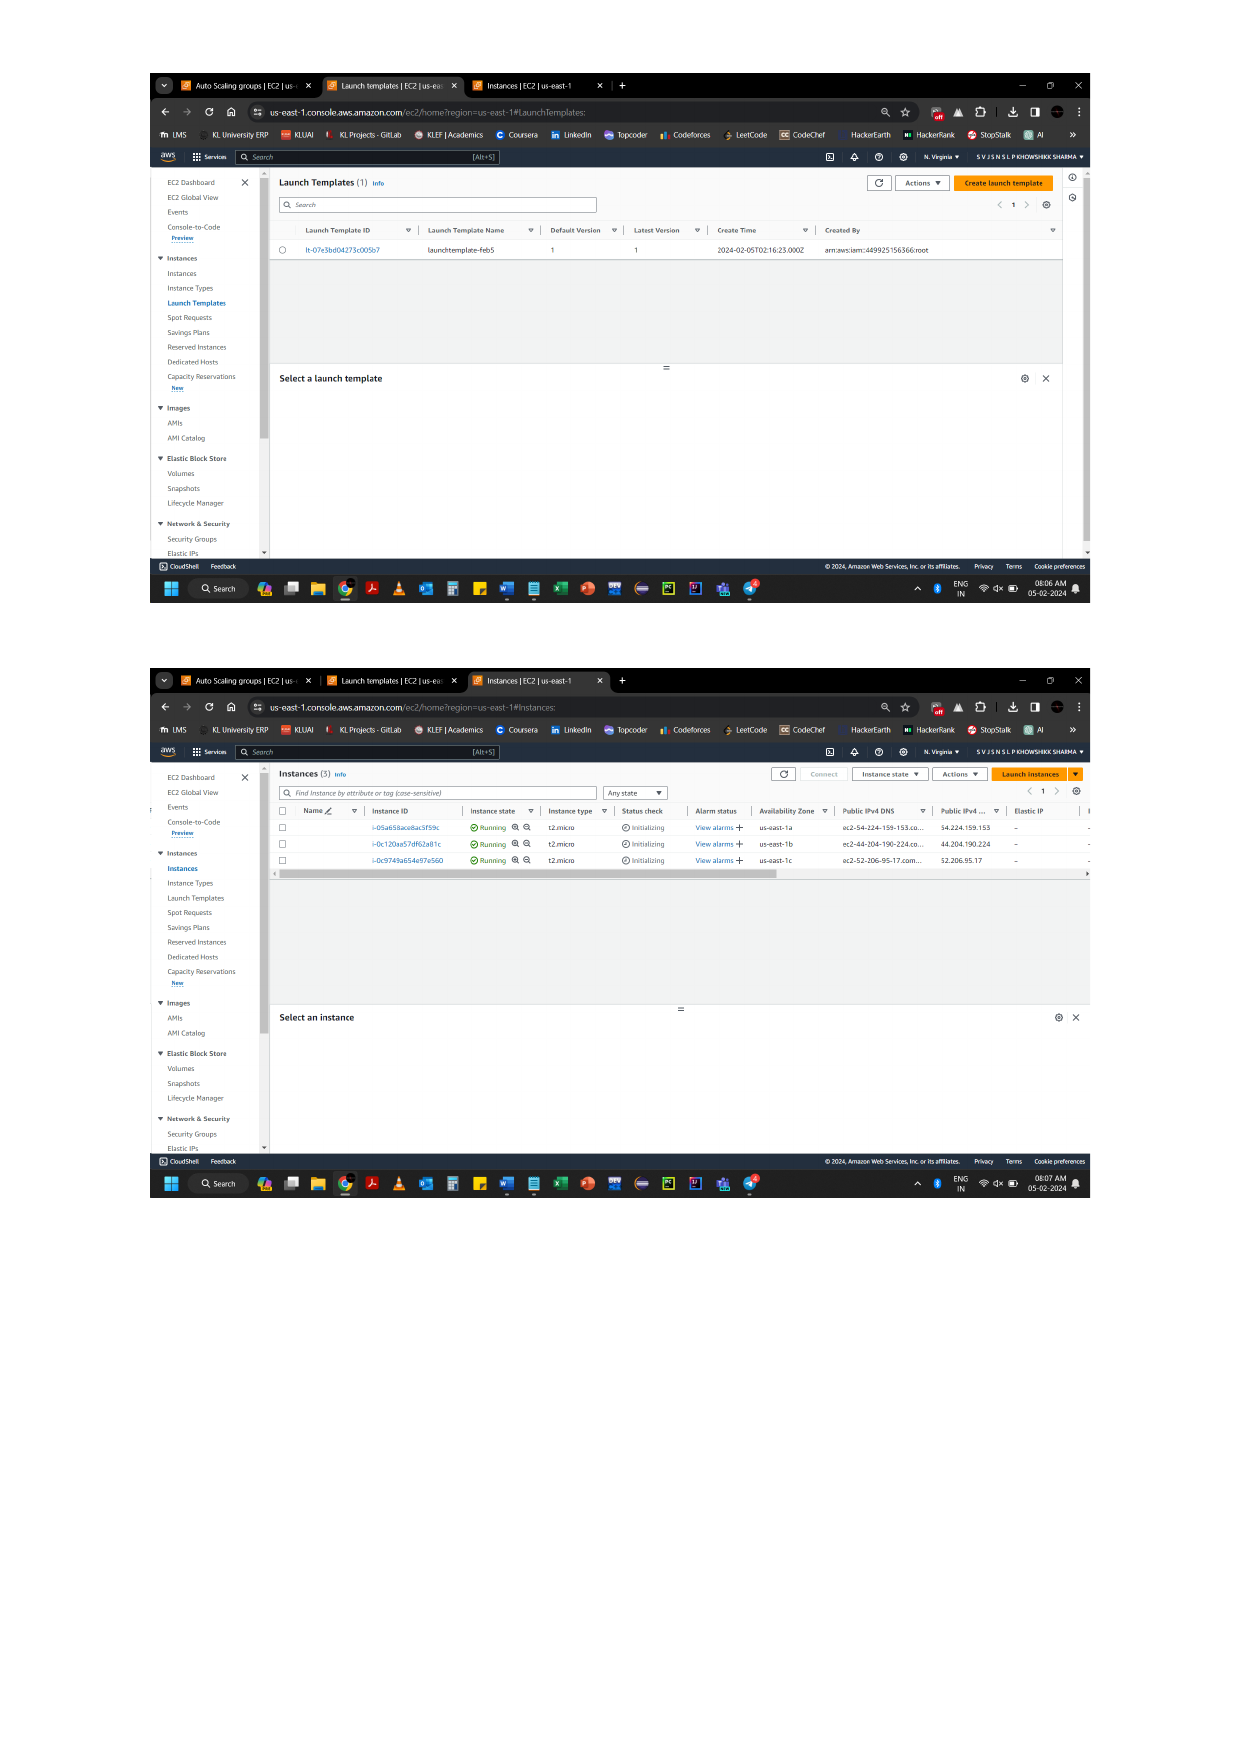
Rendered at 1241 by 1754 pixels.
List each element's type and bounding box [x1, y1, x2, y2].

picture [150, 668, 1091, 1198]
picture [150, 73, 1091, 603]
